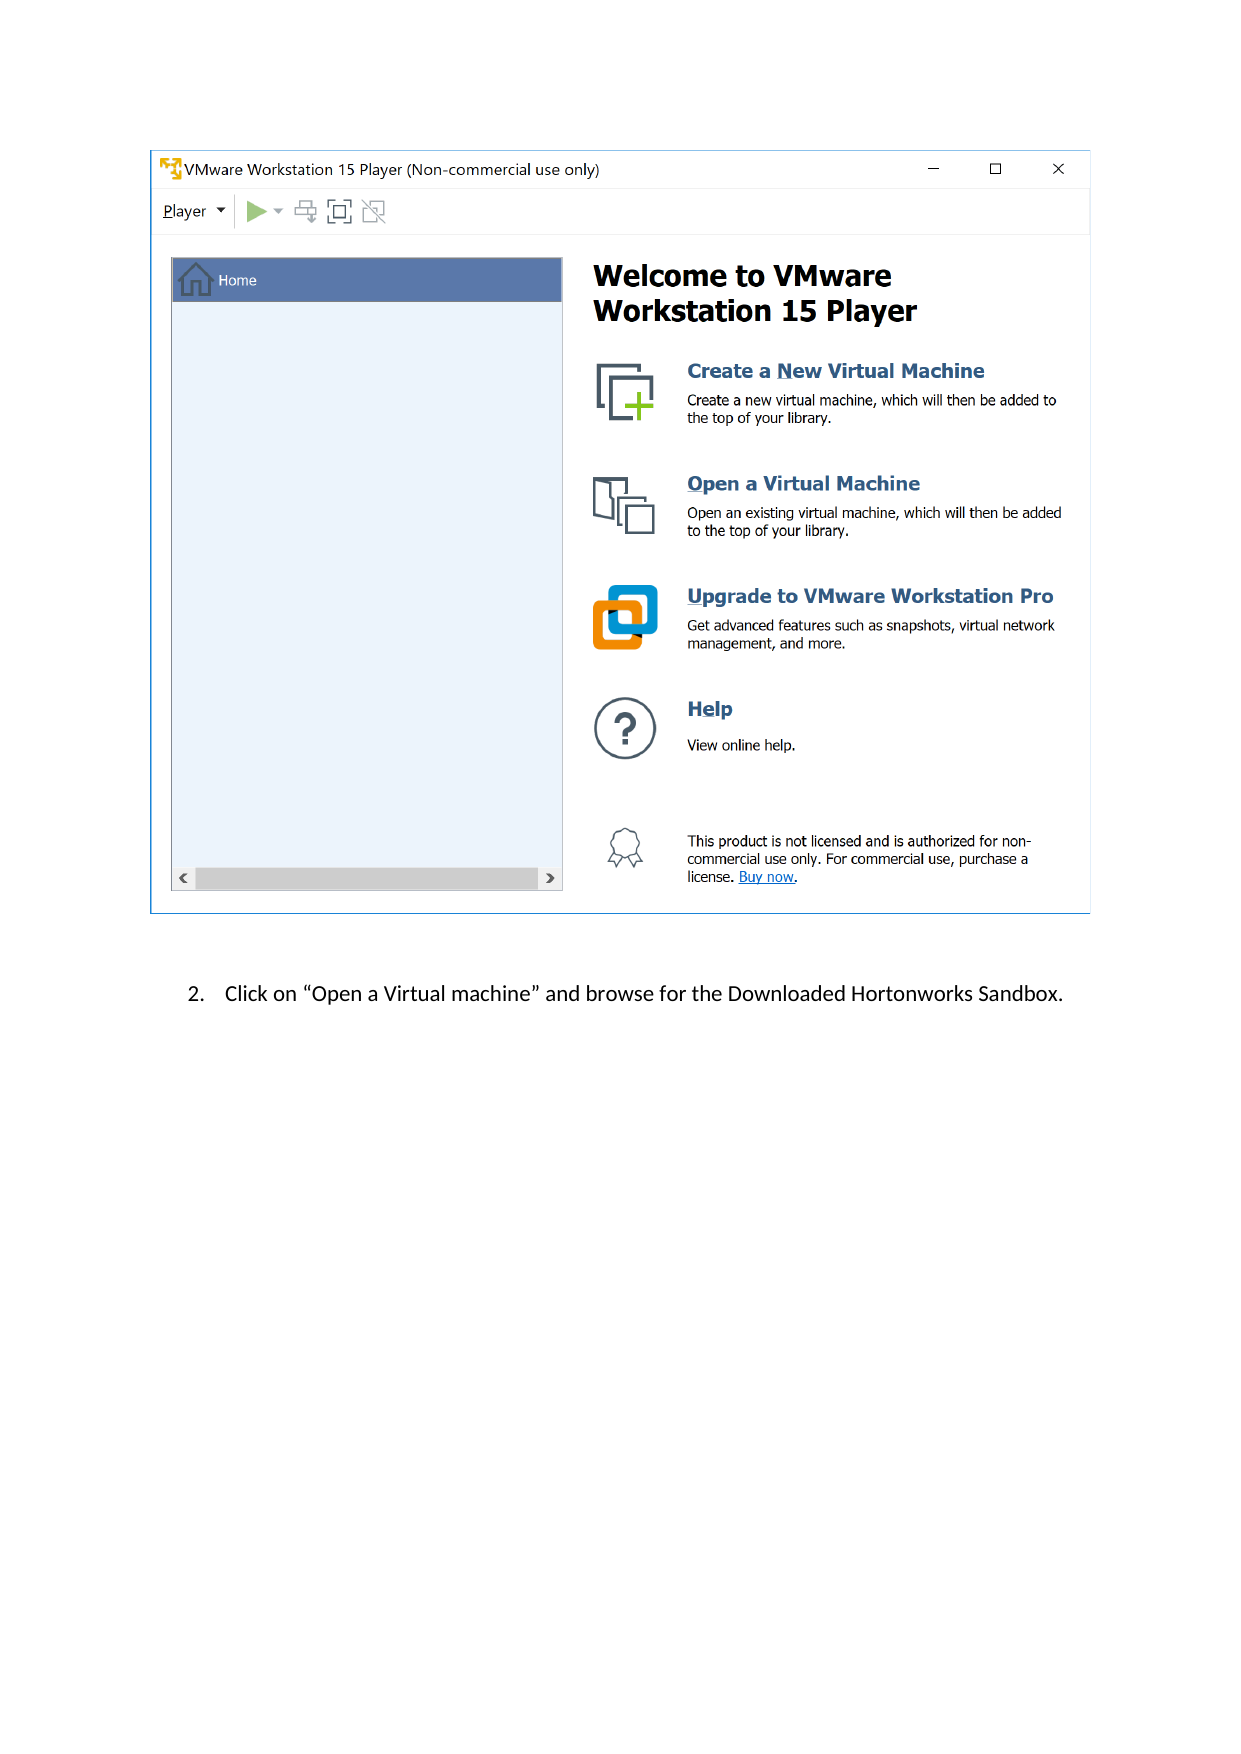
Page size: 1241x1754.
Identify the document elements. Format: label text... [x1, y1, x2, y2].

picture [150, 150, 1091, 914]
list Click on “Open a Virtual machine” and browse for the Downloaded Hortonworks Sandbox. [187, 979, 1090, 1007]
